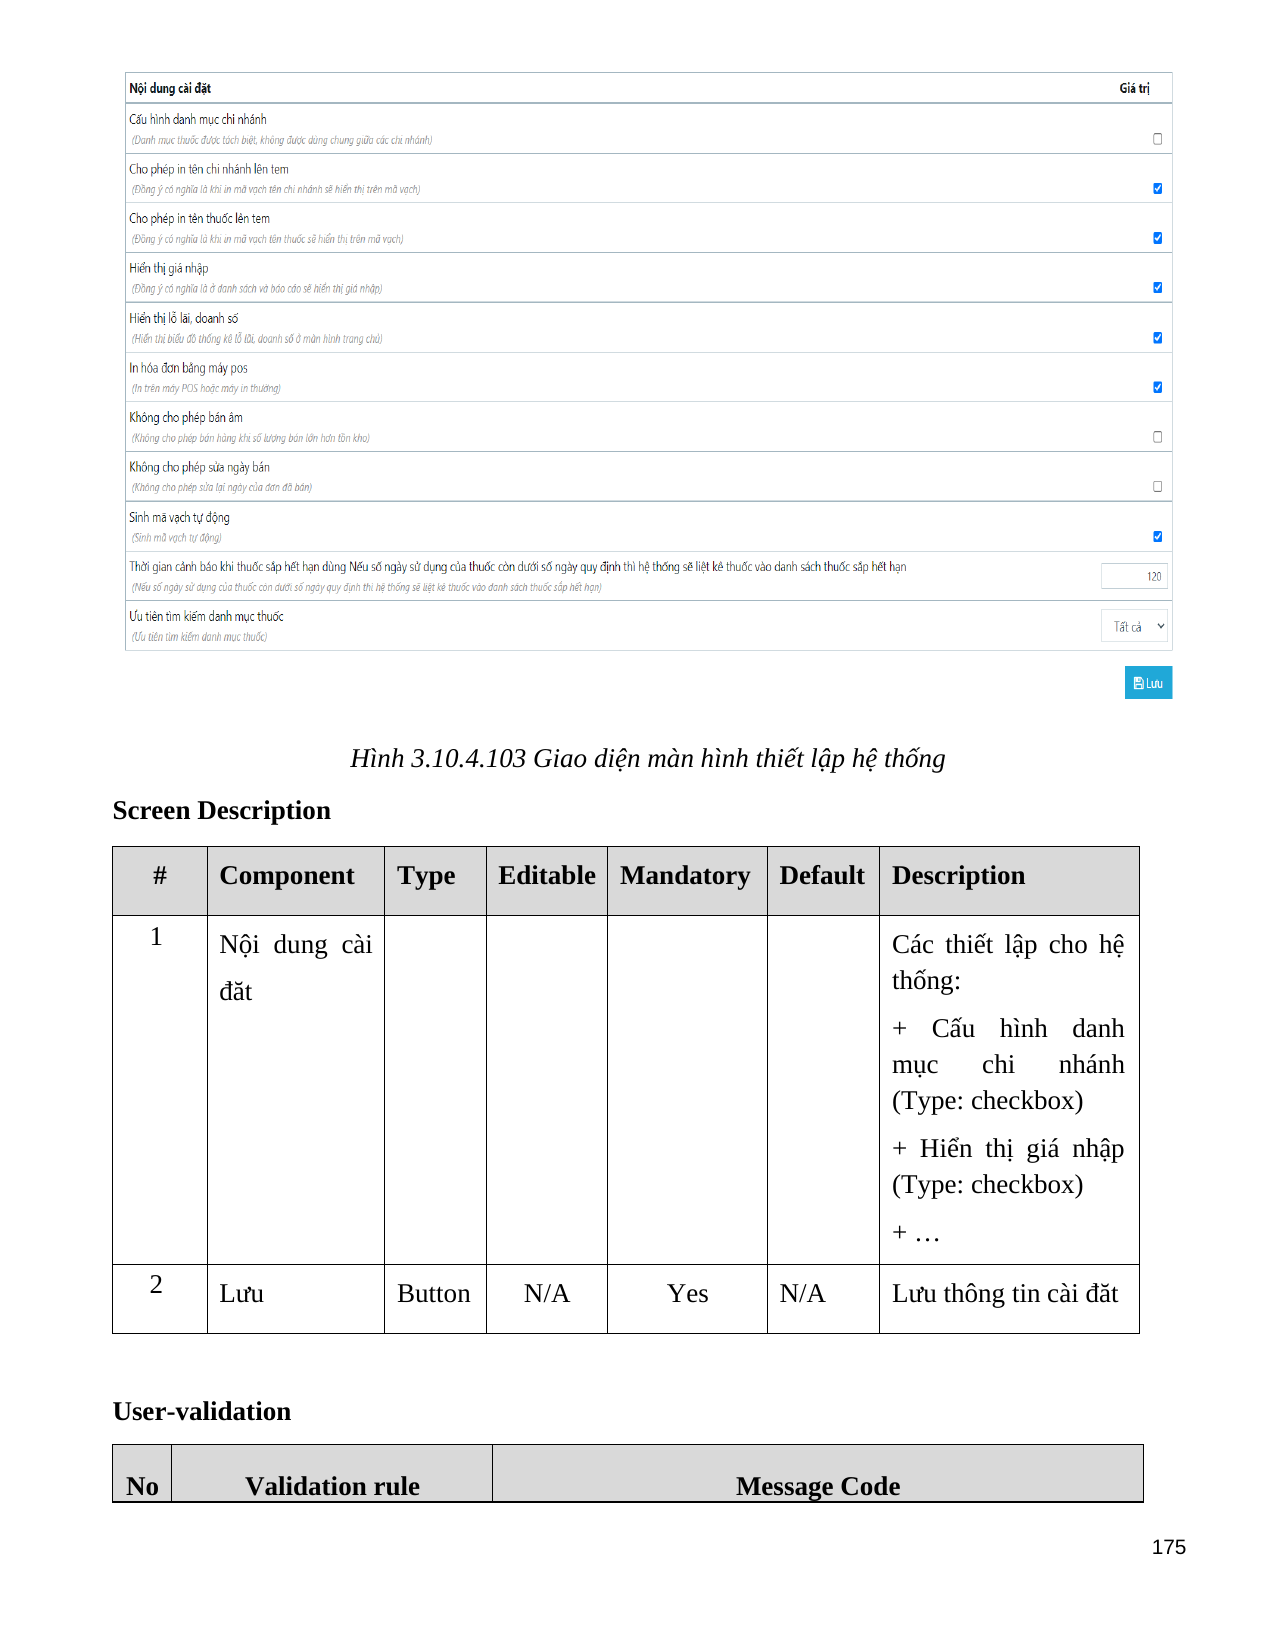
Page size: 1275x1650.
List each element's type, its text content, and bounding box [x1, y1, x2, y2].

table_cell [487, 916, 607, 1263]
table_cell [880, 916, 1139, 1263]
picture [112, 68, 1187, 718]
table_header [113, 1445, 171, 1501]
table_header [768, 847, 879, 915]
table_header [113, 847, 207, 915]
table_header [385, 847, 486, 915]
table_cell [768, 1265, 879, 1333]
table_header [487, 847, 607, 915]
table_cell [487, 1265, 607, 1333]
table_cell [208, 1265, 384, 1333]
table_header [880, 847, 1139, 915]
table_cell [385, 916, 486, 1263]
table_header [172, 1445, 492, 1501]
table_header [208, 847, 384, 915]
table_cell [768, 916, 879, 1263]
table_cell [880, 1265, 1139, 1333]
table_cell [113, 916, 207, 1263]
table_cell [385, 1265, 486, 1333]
text User-validation [112, 1394, 1186, 1426]
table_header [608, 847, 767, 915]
text Screen Description [112, 794, 1186, 825]
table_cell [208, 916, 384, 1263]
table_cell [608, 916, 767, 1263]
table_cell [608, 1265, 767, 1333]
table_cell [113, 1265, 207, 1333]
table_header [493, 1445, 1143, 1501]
